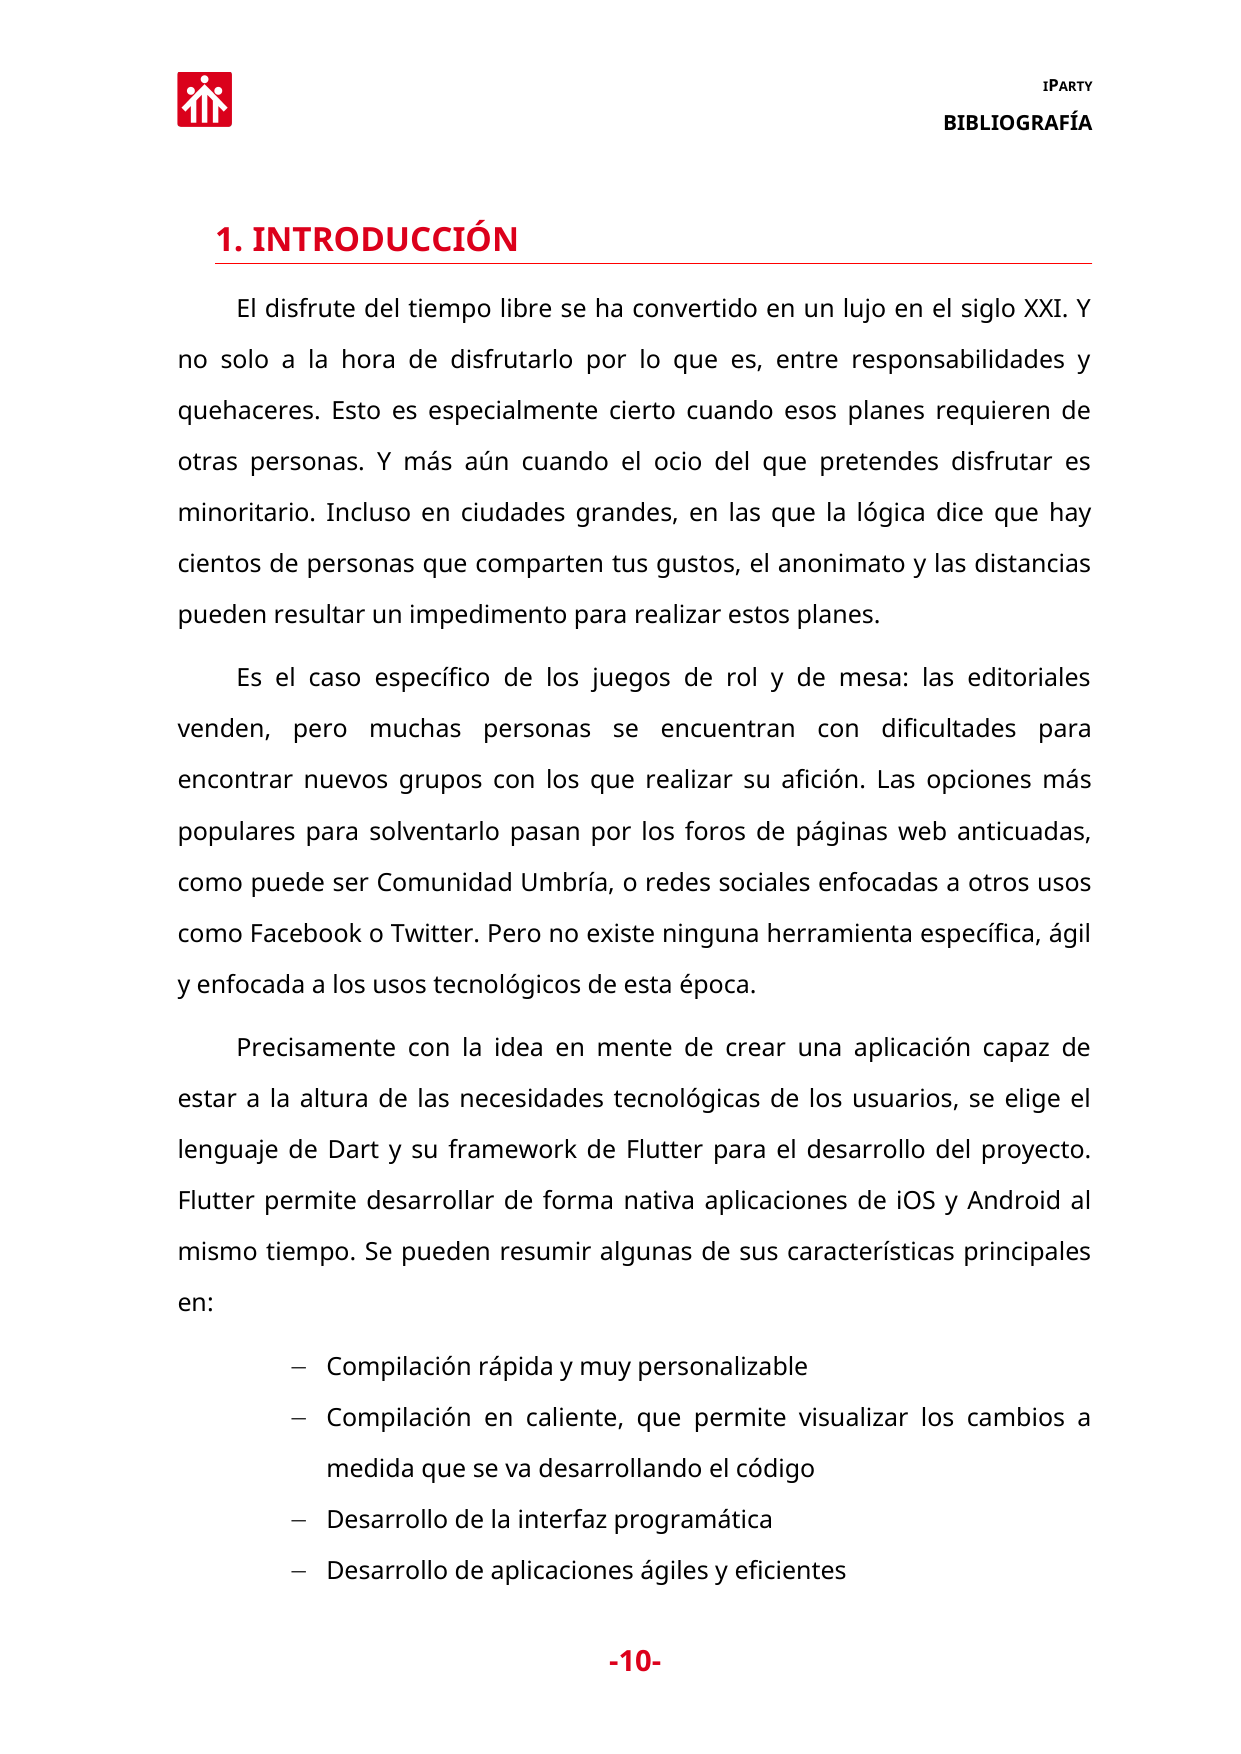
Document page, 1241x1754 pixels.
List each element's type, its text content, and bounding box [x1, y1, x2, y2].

text Es el caso específico de los juegos de rol y de mesa: las editoriales venden, pero muchas personas se encuentran con dificultades para encontrar nuevos grupos con los que realizar su afición. Las opciones más populares para solventarlo pasan por los foros de páginas web anticuadas, como puede ser Comunidad Umbría, o redes sociales enfocadas a otros usos como Facebook o Twitter. Pero no existe ninguna herramienta específica, ágil y enfocada a los usos tecnológicos de esta época. [177, 660, 1092, 1000]
list Compilación rápida y muy personalizable [288, 1349, 1092, 1383]
picture [177, 72, 232, 127]
text El disfrute del tiempo libre se ha convertido en un lujo en el siglo XXI. Y no solo a la hora de disfrutarlo por lo que es, entre responsabilidades y quehaceres. Esto es especialmente cierto cuando esos planes requieren de otras personas. Y más aún cuando el ocio del que pretendes disfrutar es minoritario. Incluso en ciudades grandes, en las que la lógica dice que hay cientos de personas que comparten tus gustos, el anonimato y las distancias pueden resultar un impedimento para realizar estos planes. [177, 290, 1092, 631]
list Compilación en caliente, que permite visualizar los cambios a medida que se va desarrollando el código [288, 1400, 1092, 1485]
text Precisamente con la idea en mente de crear una aplicación capaz de estar a la altura de las necesidades tecnológicas de los usuarios, se elige el lenguaje de Dart y su framework de Flutter para el desarrollo del proyecto. Flutter permite desarrollar de forma nativa aplicaciones de iOS y Android al mismo tiempo. Se pueden resumir algunas de sus características principales en: [177, 1030, 1092, 1319]
list Desarrollo de aplicaciones ágiles y eficientes [288, 1553, 1092, 1587]
list Desarrollo de la interfaz programática [288, 1502, 1092, 1536]
subtitle Introducción [215, 216, 1092, 263]
